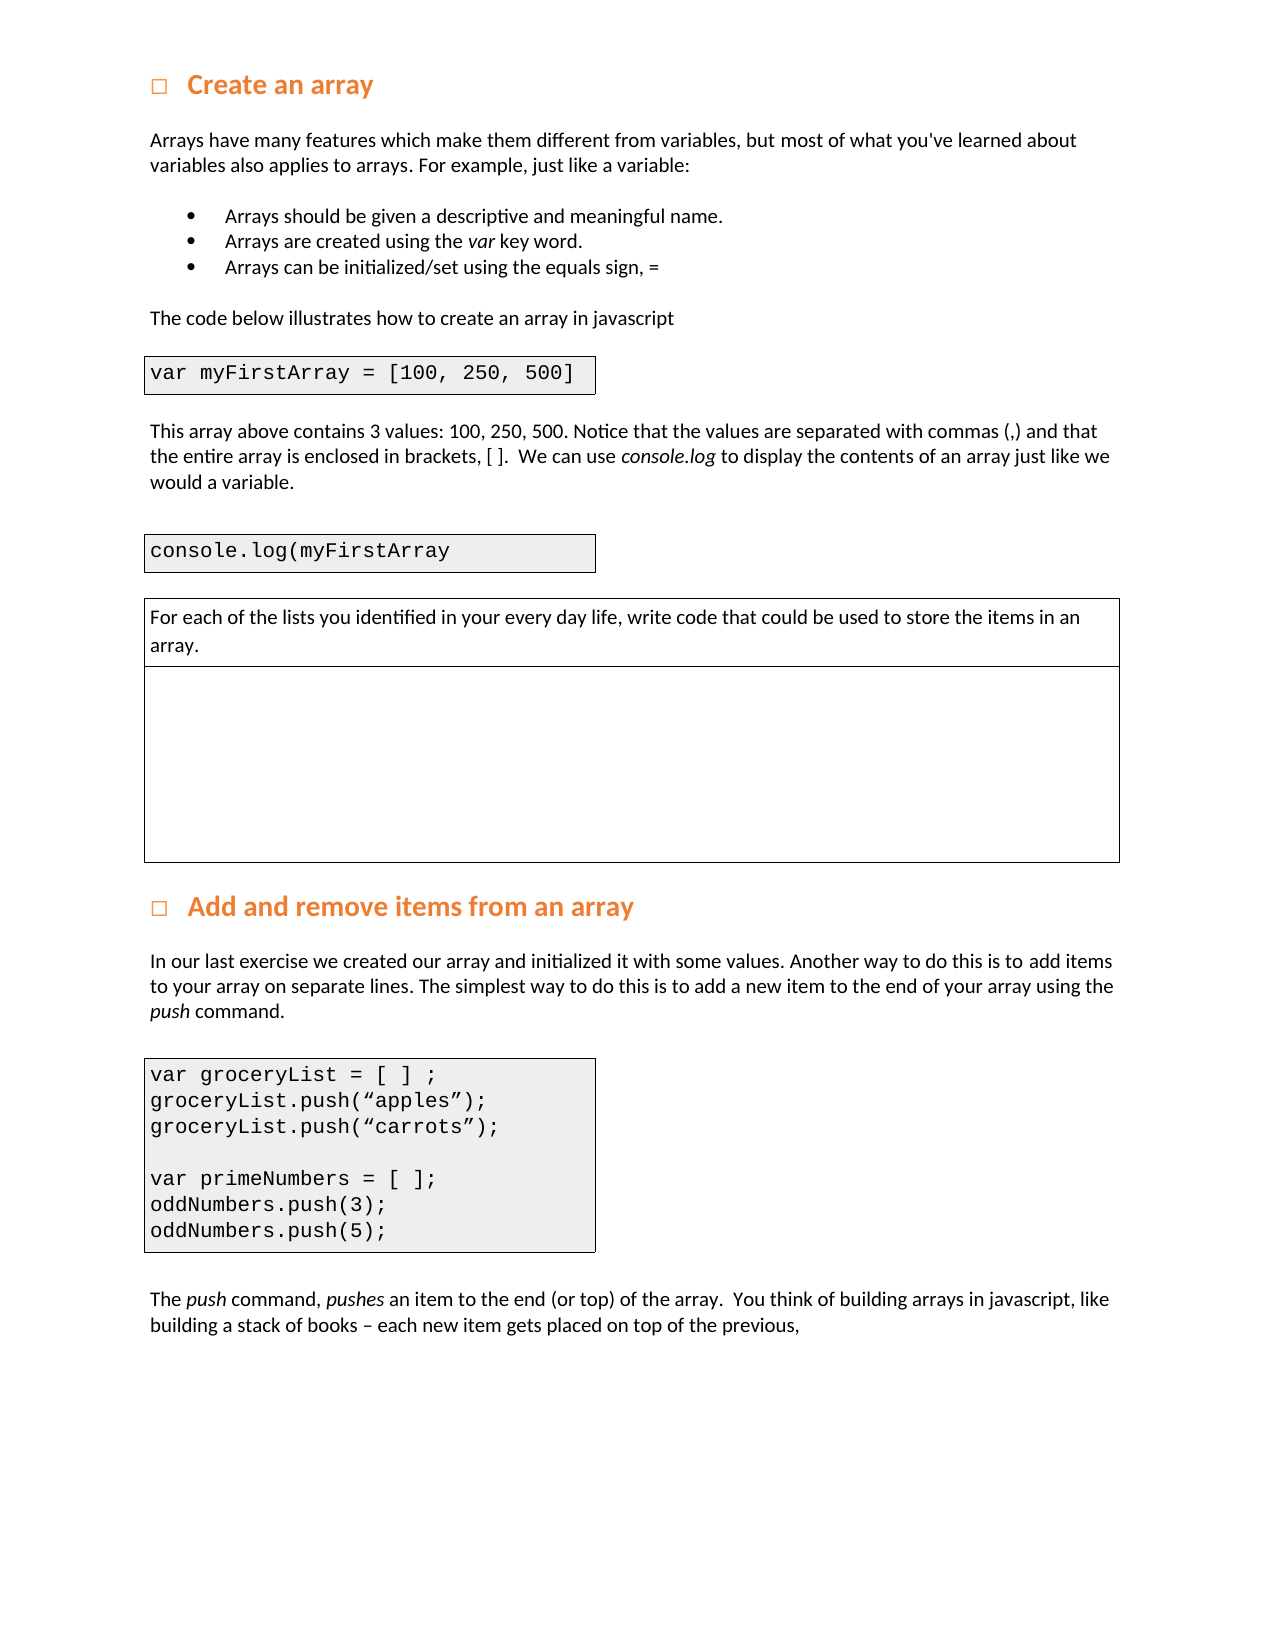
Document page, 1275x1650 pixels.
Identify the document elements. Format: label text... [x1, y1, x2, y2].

table_header var groceryList = [ ] ; groceryList.push(“apples”); groceryList.push(“carrots”); var primeNumbers = [ ]; oddNumbers.push(3); oddNumbers.push(5); [145, 1059, 595, 1252]
list Arrays can be initialized/set using the equals sign, = [187, 254, 1125, 279]
text Arrays have many features which make them different from variables, but most of what you've learned about variables also applies to arrays. For example, just like a variable: [150, 127, 1125, 178]
table_header console.log(myFirstArray [145, 535, 595, 572]
table_header var myFirstArray = [100, 250, 500] [145, 357, 595, 394]
table_header For each of the lists you identified in your every day life, write code that could be used to store the items in an array. [145, 599, 1119, 666]
list Create an array [150, 66, 1125, 102]
table_cell [145, 667, 1119, 862]
list Arrays are created using the var key word. [187, 229, 1125, 254]
text This array above contains 3 values: 100, 250, 500. Notice that the values are separated with commas (,) and that the entire array is enclosed in brackets, [ ]. We can use console.log to display the contents of an array just like we would a variable. [150, 418, 1125, 494]
list Add and remove items from an array [150, 888, 1125, 924]
text In our last exercise we created our array and initialized it with some values. Another way to do this is to add items to your array on separate lines. The simplest way to do this is to add a new item to the end of your array using the push command. [150, 948, 1125, 1024]
text The push command, pushes an item to the end (or top) of the array. You think of building arrays in javascript, like building a stack of books – each new item gets placed on top of the previous, [150, 1286, 1125, 1337]
text The code below illustrates how to create an array in javascript [150, 305, 1125, 330]
list Arrays should be given a descriptive and meaningful name. [187, 203, 1125, 229]
